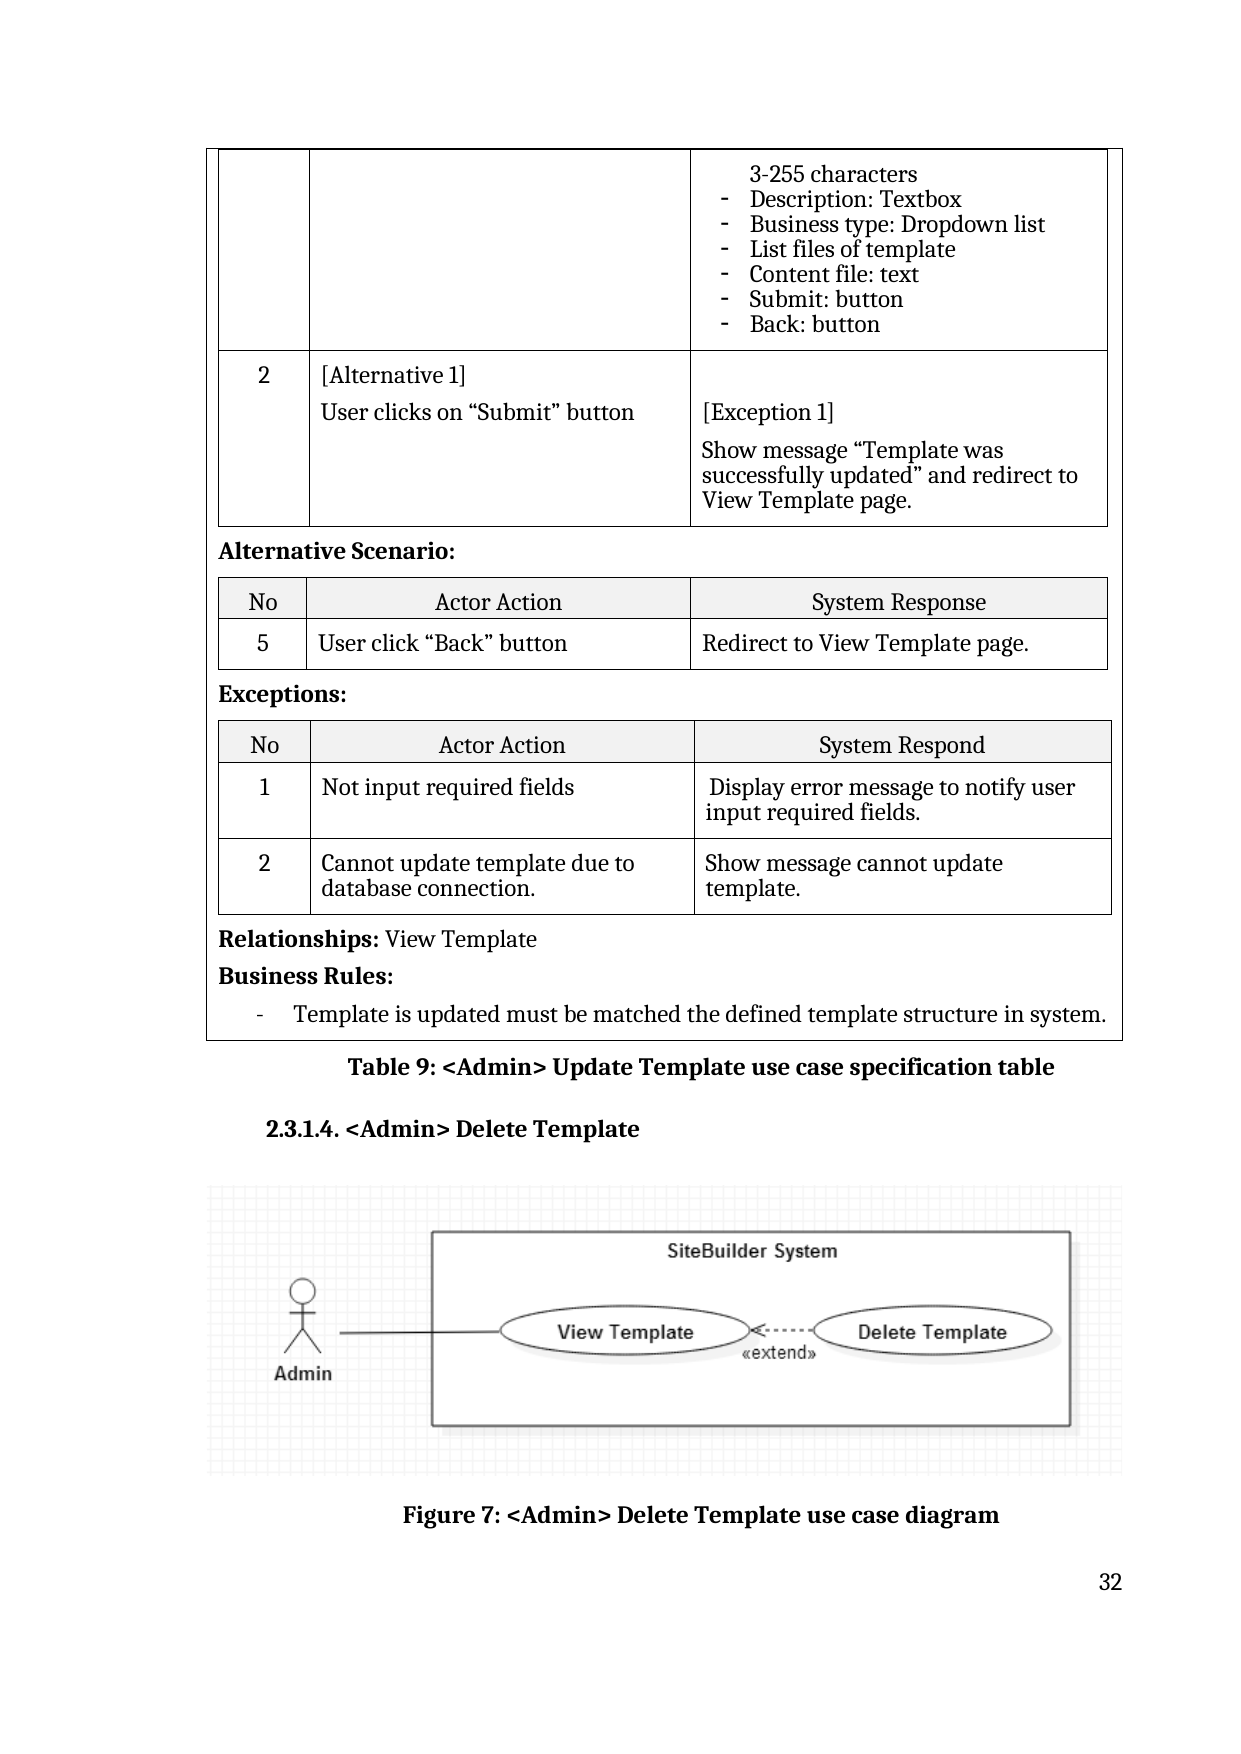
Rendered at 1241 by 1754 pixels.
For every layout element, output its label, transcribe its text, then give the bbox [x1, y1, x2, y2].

text Figure 7: <Admin> Delete Template use case diagram [281, 1501, 1122, 1529]
text Table 9: <Admin> Update Template use case specification table [281, 1053, 1122, 1082]
subtitle <Admin> Delete Template [266, 1115, 1122, 1144]
picture [206, 1185, 1123, 1476]
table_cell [207, 149, 1122, 1040]
